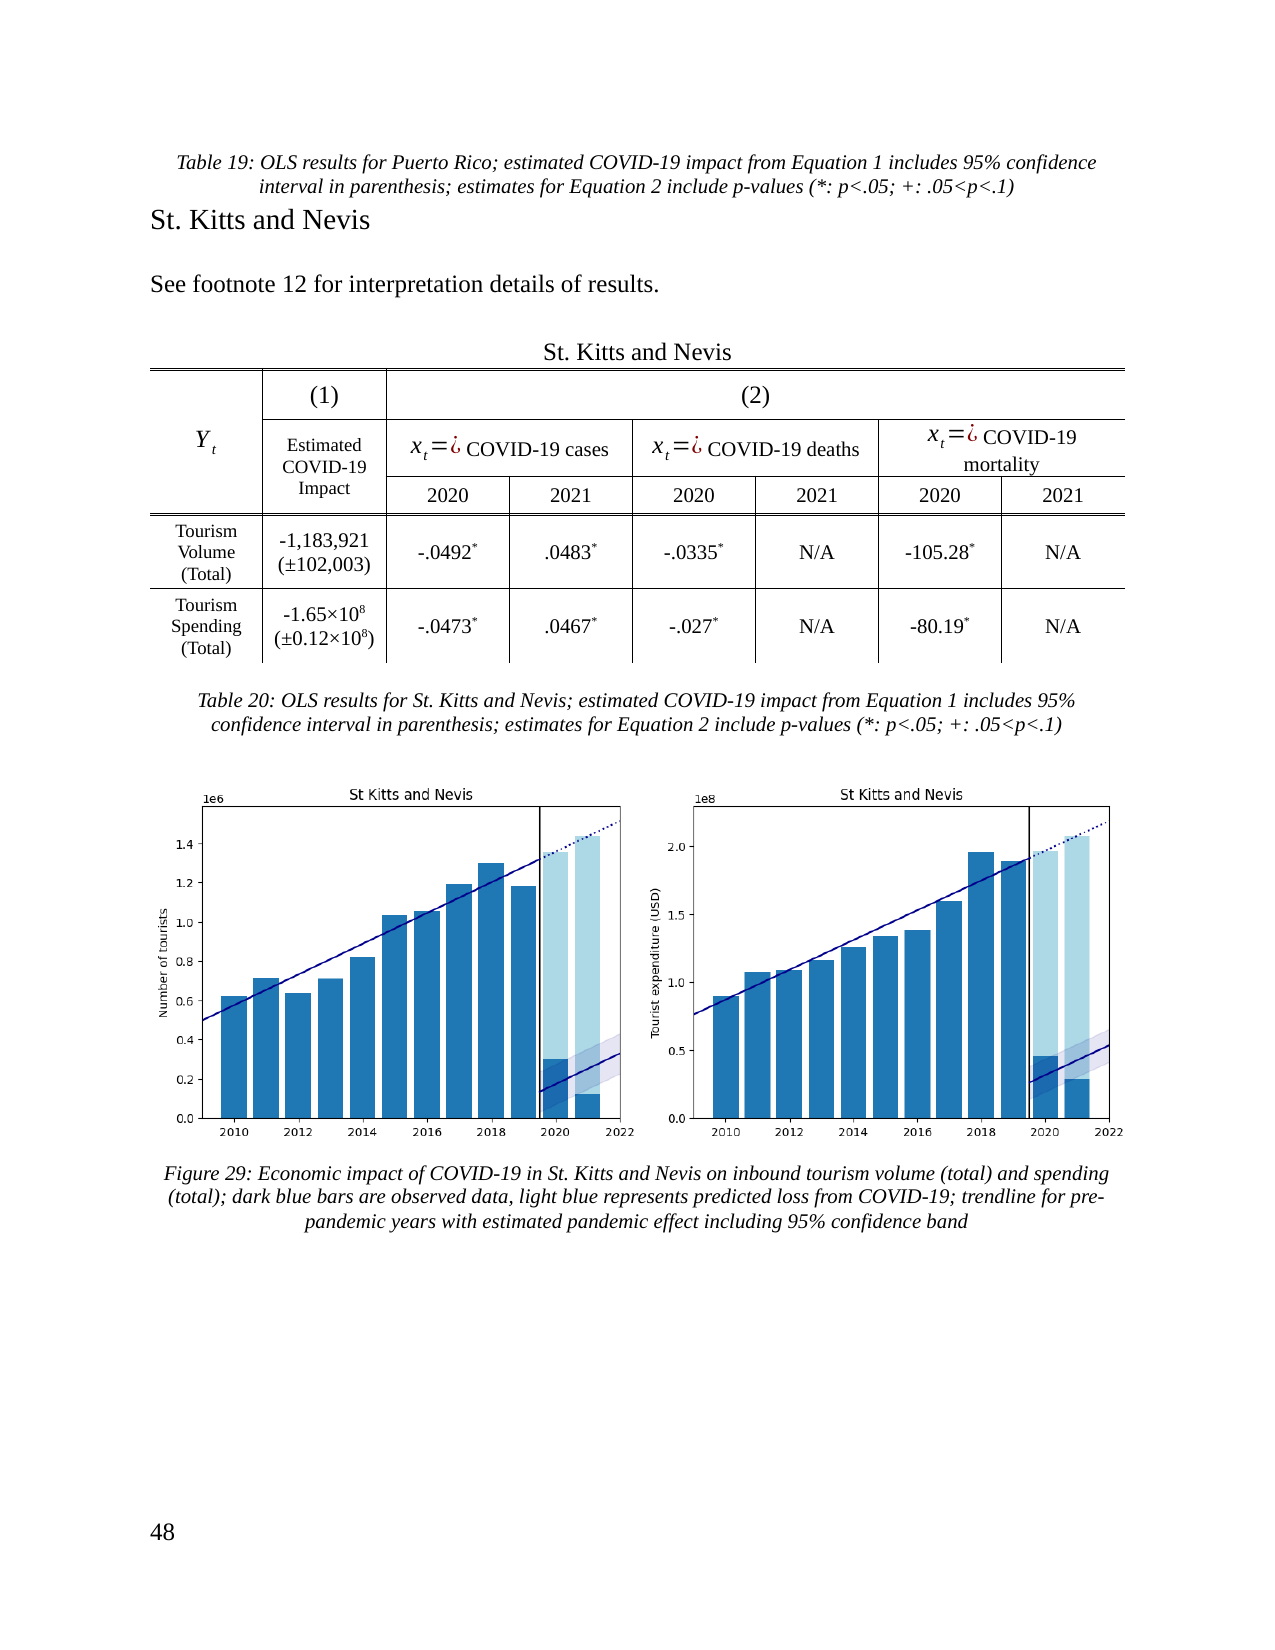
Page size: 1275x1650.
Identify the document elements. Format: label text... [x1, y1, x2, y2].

picture [150, 779, 1131, 1146]
table_cell Tourism Spending (Total) [150, 589, 262, 663]
table_cell (2) [387, 371, 1124, 419]
table_cell [150, 371, 262, 513]
table_cell -.0492* [387, 516, 509, 588]
table_cell .0467* [510, 589, 632, 663]
table_cell -.027* [633, 589, 755, 663]
table_cell Estimated COVID-19 Impact [263, 420, 386, 513]
table_cell COVID-19 cases [387, 420, 632, 476]
table_cell Tourism Volume (Total) [150, 516, 262, 588]
table_cell -.0335* [633, 516, 755, 588]
text Table 19: OLS results for Puerto Rico; estimated COVID-19 impact from Equation 1 includes 95% confidence interval in parenthesis; estimates for Equation 2 include p-values (*: p<.05; +: .05<p<.1) [150, 150, 1125, 198]
table_cell 2021 [1002, 477, 1124, 513]
table_cell (1) [263, 371, 386, 419]
table_cell COVID-19 mortality [879, 420, 1124, 476]
table_cell N/A [1002, 516, 1124, 588]
table_cell -80.19* [879, 589, 1001, 663]
table_cell N/A [756, 516, 878, 588]
table_cell -105.28* [879, 516, 1001, 588]
table_cell -.0473* [387, 589, 509, 663]
table_header St. Kitts and Nevis [150, 338, 1124, 367]
subtitle St. Kitts and Nevis [150, 202, 1125, 236]
table_cell N/A [756, 589, 878, 663]
table_cell .0483* [510, 516, 632, 588]
text Table 20: OLS results for St. Kitts and Nevis; estimated COVID-19 impact from Equation 1 includes 95% confidence interval in parenthesis; estimates for Equation 2 include p-values (*: p<.05; +: .05<p<.1) [150, 688, 1125, 736]
table_cell N/A [1002, 589, 1124, 663]
table_cell 2021 [756, 477, 878, 513]
table_cell COVID-19 deaths [633, 420, 878, 476]
table_cell 2020 [387, 477, 509, 513]
table_cell 2020 [879, 477, 1001, 513]
table_cell 2020 [633, 477, 755, 513]
text See footnote 12 for interpretation details of results. [150, 269, 1125, 298]
table_cell -1,183,921 (±102,003) [263, 516, 386, 588]
table_cell 2021 [510, 477, 632, 513]
text Figure 29: Economic impact of COVID-19 in St. Kitts and Nevis on inbound tourism volume (total) and spending (total); dark blue bars are observed data, light blue represents predicted loss from COVID-19; trendline for pre-pandemic years with estimated pandemic effect including 95% confidence band [150, 1160, 1125, 1233]
table_cell -1.65×108 (±0.12×108) [263, 589, 386, 663]
